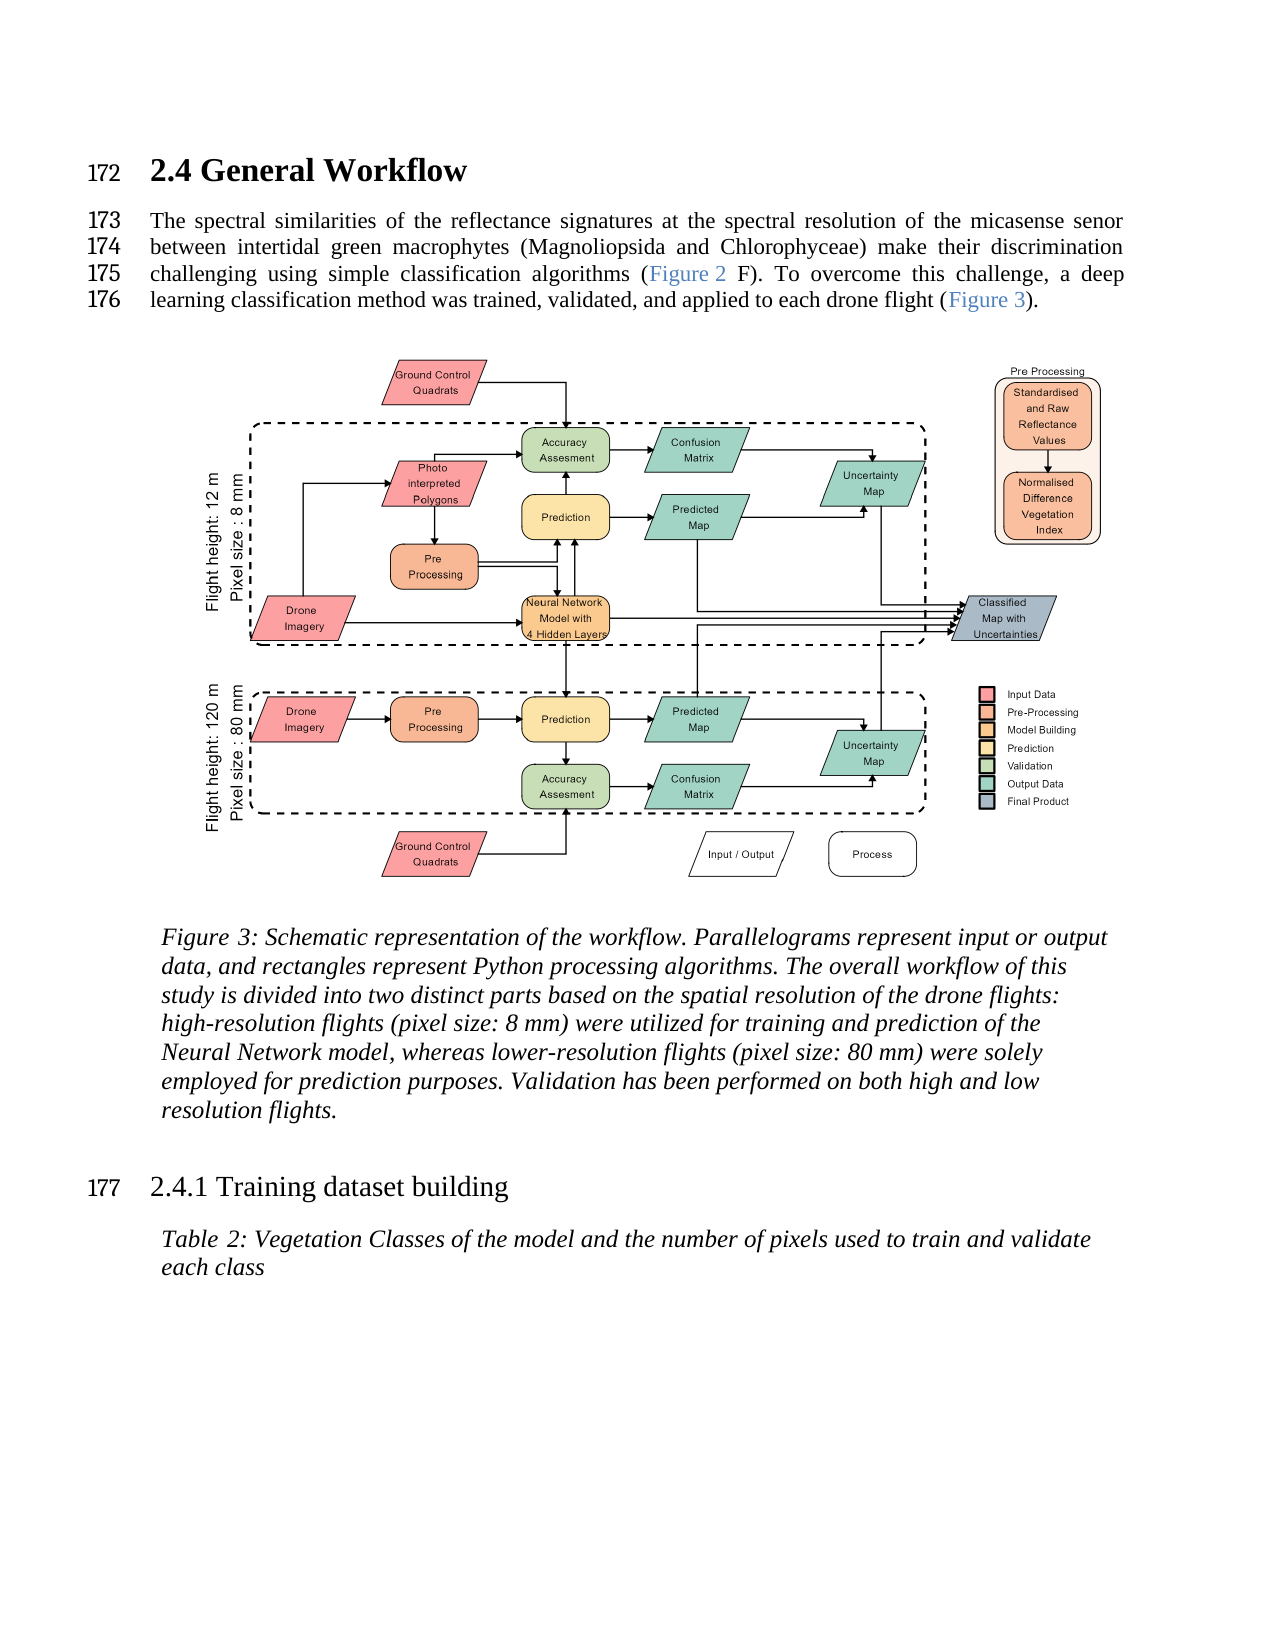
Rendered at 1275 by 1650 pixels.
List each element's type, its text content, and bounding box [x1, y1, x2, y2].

text The spectral similarities of the reflectance signatures at the spectral resolution of the micasense senor between intertidal green macrophytes (Magnoliopsida and Chlorophyceae) make their discrimination challenging using simple classification algorithms (Figure 2 F). To overcome this challenge, a deep learning classification method was trained, validated, and applied to each drone flight (Figure 3). [150, 207, 1125, 312]
picture [180, 335, 1125, 902]
subtitle 2.4 General Workflow [150, 150, 1125, 188]
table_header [150, 1203, 1125, 1306]
subtitle 2.4.1 Training dataset building [150, 1169, 1125, 1203]
table_header Figure 3: Schematic representation of the workflow. Parallelograms represent input or output data, and rectangles represent Python processing algorithms. The overall workflow of this study is divided into two distinct parts based on the spatial resolution of the drone flights: high-resolution flights (pixel size: 8 mm) were utilized for training and prediction of the Neural Network model, whereas lower-resolution flights (pixel size: 80 mm) were solely employed for prediction purposes. Validation has been performed on both high and low resolution flights. [150, 331, 1125, 1148]
